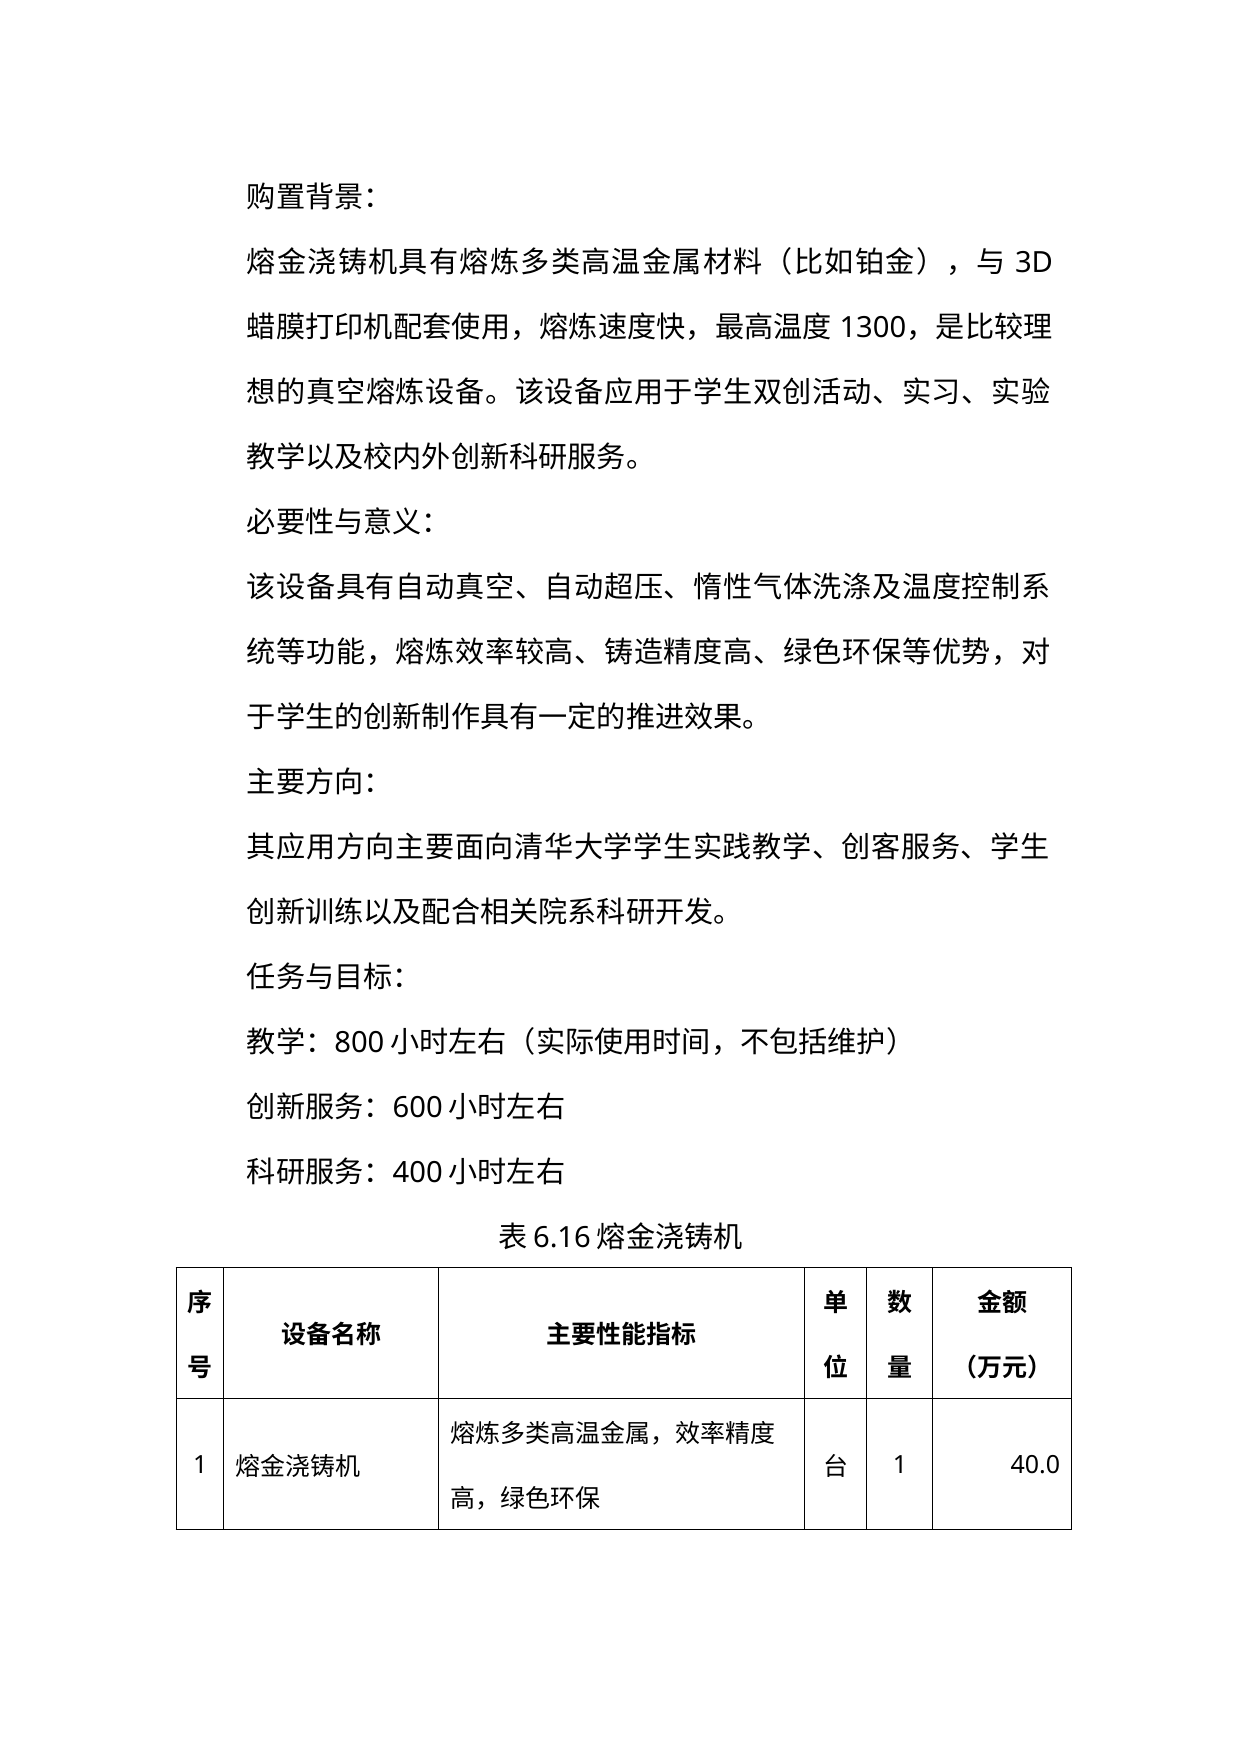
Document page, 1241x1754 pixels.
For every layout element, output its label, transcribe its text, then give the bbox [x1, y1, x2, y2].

text 必要性与意义： [247, 487, 1053, 552]
text 教学：800小时左右（实际使用时间，不包括维护） [247, 1007, 1053, 1072]
text 其应用方向主要面向清华大学学生实践教学、创客服务、学生创新训练以及配合相关院系科研开发。 [247, 812, 1053, 942]
text 该设备具有自动真空、自动超压、惰性气体洗涤及温度控制系统等功能，熔炼效率较高、铸造精度高、绿色环保等优势，对于学生的创新制作具有一定的推进效果。 [247, 552, 1053, 747]
table_cell 熔金浇铸机 [224, 1399, 438, 1529]
text 创新服务：600小时左右 [247, 1072, 1053, 1137]
table_header 序号 [177, 1268, 223, 1398]
table_cell 1 [867, 1399, 932, 1529]
table_header 数量 [867, 1268, 932, 1398]
text 任务与目标： [247, 942, 1053, 1007]
table_header 主要性能指标 [439, 1268, 804, 1398]
text 熔金浇铸机具有熔炼多类高温金属材料（比如铂金），与3D蜡膜打印机配套使用，熔炼速度快，最高温度1300，是比较理想的真空熔炼设备。该设备应用于学生双创活动、实习、实验教学以及校内外创新科研服务。 [247, 227, 1053, 487]
table_cell 熔炼多类高温金属，效率精度高，绿色环保 [439, 1399, 804, 1529]
text 主要方向： [247, 747, 1053, 812]
text 表6.16熔金浇铸机 [187, 1202, 1053, 1267]
table_header 设备名称 [224, 1268, 438, 1398]
table_cell 40.0 [933, 1399, 1071, 1529]
table_cell 台 [805, 1399, 866, 1529]
text 购置背景： [247, 162, 1053, 227]
text 科研服务：400小时左右 [247, 1137, 1053, 1202]
table_cell 1 [177, 1399, 223, 1529]
table_header 金额 （万元） [933, 1268, 1071, 1398]
table_header 单位 [805, 1268, 866, 1398]
